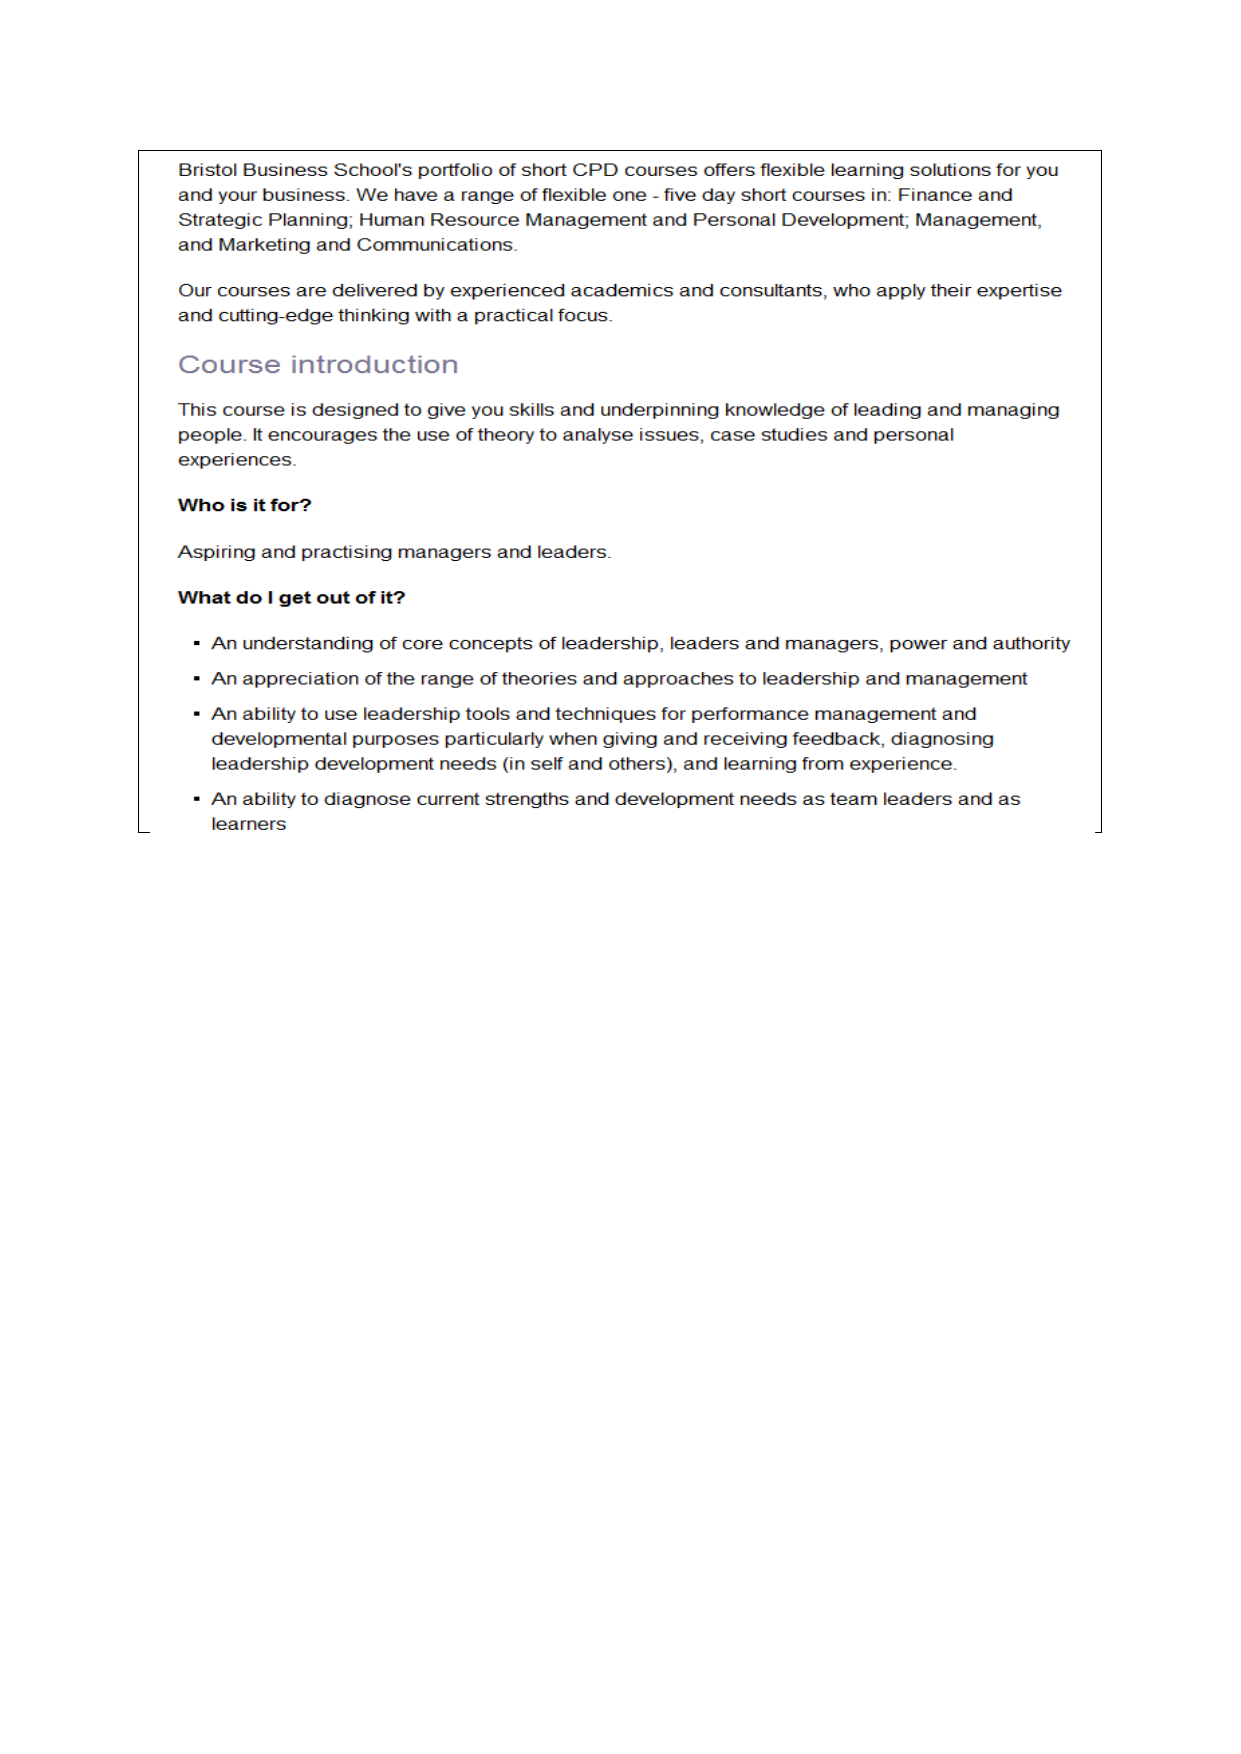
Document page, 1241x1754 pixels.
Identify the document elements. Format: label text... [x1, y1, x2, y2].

picture [150, 151, 1096, 833]
